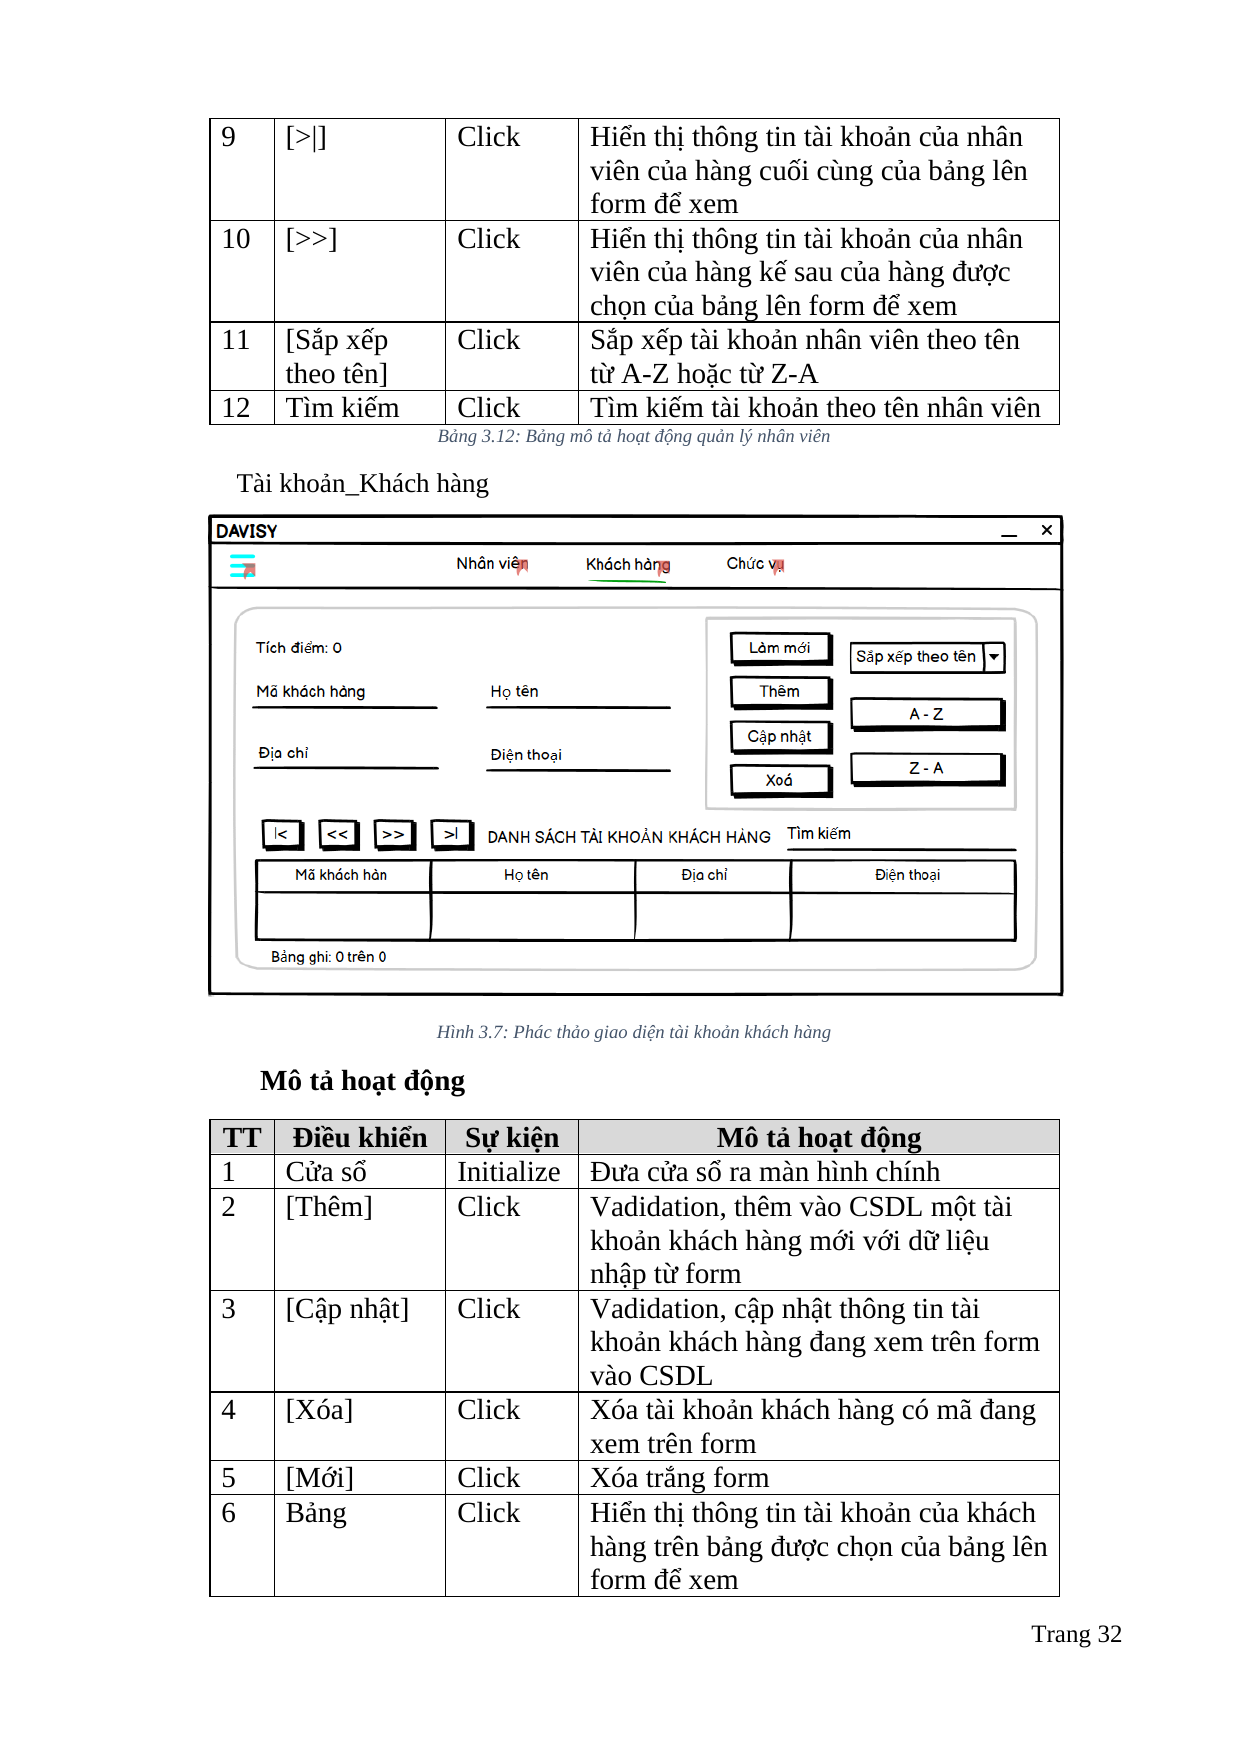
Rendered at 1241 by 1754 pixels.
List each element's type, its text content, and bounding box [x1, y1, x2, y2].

table_cell [Xóa] [275, 1393, 445, 1459]
table_cell [>|] [275, 119, 445, 220]
table_cell Click [446, 1189, 578, 1290]
table_cell 11 [211, 323, 274, 389]
table_cell Cửa sổ [275, 1155, 445, 1188]
table_cell 6 [211, 1495, 274, 1596]
table_cell [>>] [275, 221, 445, 321]
table_cell Click [446, 119, 578, 220]
table_cell 3 [211, 1291, 274, 1391]
table_cell Sắp xếp tài khoản nhân viên theo tên từ A-Z hoặc từ Z-A [579, 323, 1059, 389]
table_cell Tìm kiếm tài khoản theo tên nhân viên [579, 391, 1059, 424]
table_cell Đưa cửa sổ ra màn hình chính [579, 1155, 1059, 1188]
table_header Sự kiện [446, 1120, 578, 1153]
table_cell 2 [211, 1189, 274, 1290]
table_cell 9 [211, 119, 274, 220]
text Mô tả hoạt động [260, 1063, 1122, 1096]
table_cell 1 [211, 1155, 274, 1188]
table_header Điều khiển [275, 1120, 445, 1153]
table_cell [Thêm] [275, 1189, 445, 1290]
table_cell Xóa trắng form [579, 1461, 1059, 1494]
table_cell Vadidation, cập nhật thông tin tài khoản khách hàng đang xem trên form vào CSDL [579, 1291, 1059, 1391]
table_header TT [211, 1120, 274, 1153]
table_cell [Cập nhật] [275, 1291, 445, 1391]
table_header Mô tả hoạt động [579, 1120, 1059, 1153]
table_cell Click [446, 323, 578, 389]
table_cell Click [446, 1461, 578, 1494]
table_cell 5 [211, 1461, 274, 1494]
table_cell Click [446, 221, 578, 321]
table_cell [Mới] [275, 1461, 445, 1494]
table_cell 12 [211, 391, 274, 424]
table_cell [Sắp xếp theo tên] [275, 323, 445, 389]
table_cell Tìm kiếm [275, 391, 445, 424]
table_cell Initialize [446, 1155, 578, 1188]
table_cell Hiển thị thông tin tài khoản của khách hàng trên bảng được chọn của bảng lên form để xem [579, 1495, 1059, 1596]
table_cell Bảng [275, 1495, 445, 1596]
picture [204, 511, 1066, 999]
table_cell Click [446, 391, 578, 424]
table_cell 10 [211, 221, 274, 321]
table_cell Click [446, 1393, 578, 1459]
table_cell Hiển thị thông tin tài khoản của nhân viên của hàng kế sau của hàng được chọn của bảng lên form để xem [579, 221, 1059, 321]
table_cell Click [446, 1291, 578, 1391]
table_cell Click [446, 1495, 578, 1596]
table_cell Vadidation, thêm vào CSDL một tài khoản khách hàng mới với dữ liệu nhập từ form [579, 1189, 1059, 1290]
table_cell 4 [211, 1393, 274, 1459]
table_cell Hiển thị thông tin tài khoản của nhân viên của hàng cuối cùng của bảng lên form để xem [579, 119, 1059, 220]
table_cell Xóa tài khoản khách hàng có mã đang xem trên form [579, 1393, 1059, 1459]
text Tài khoản_Khách hàng [199, 468, 1122, 499]
